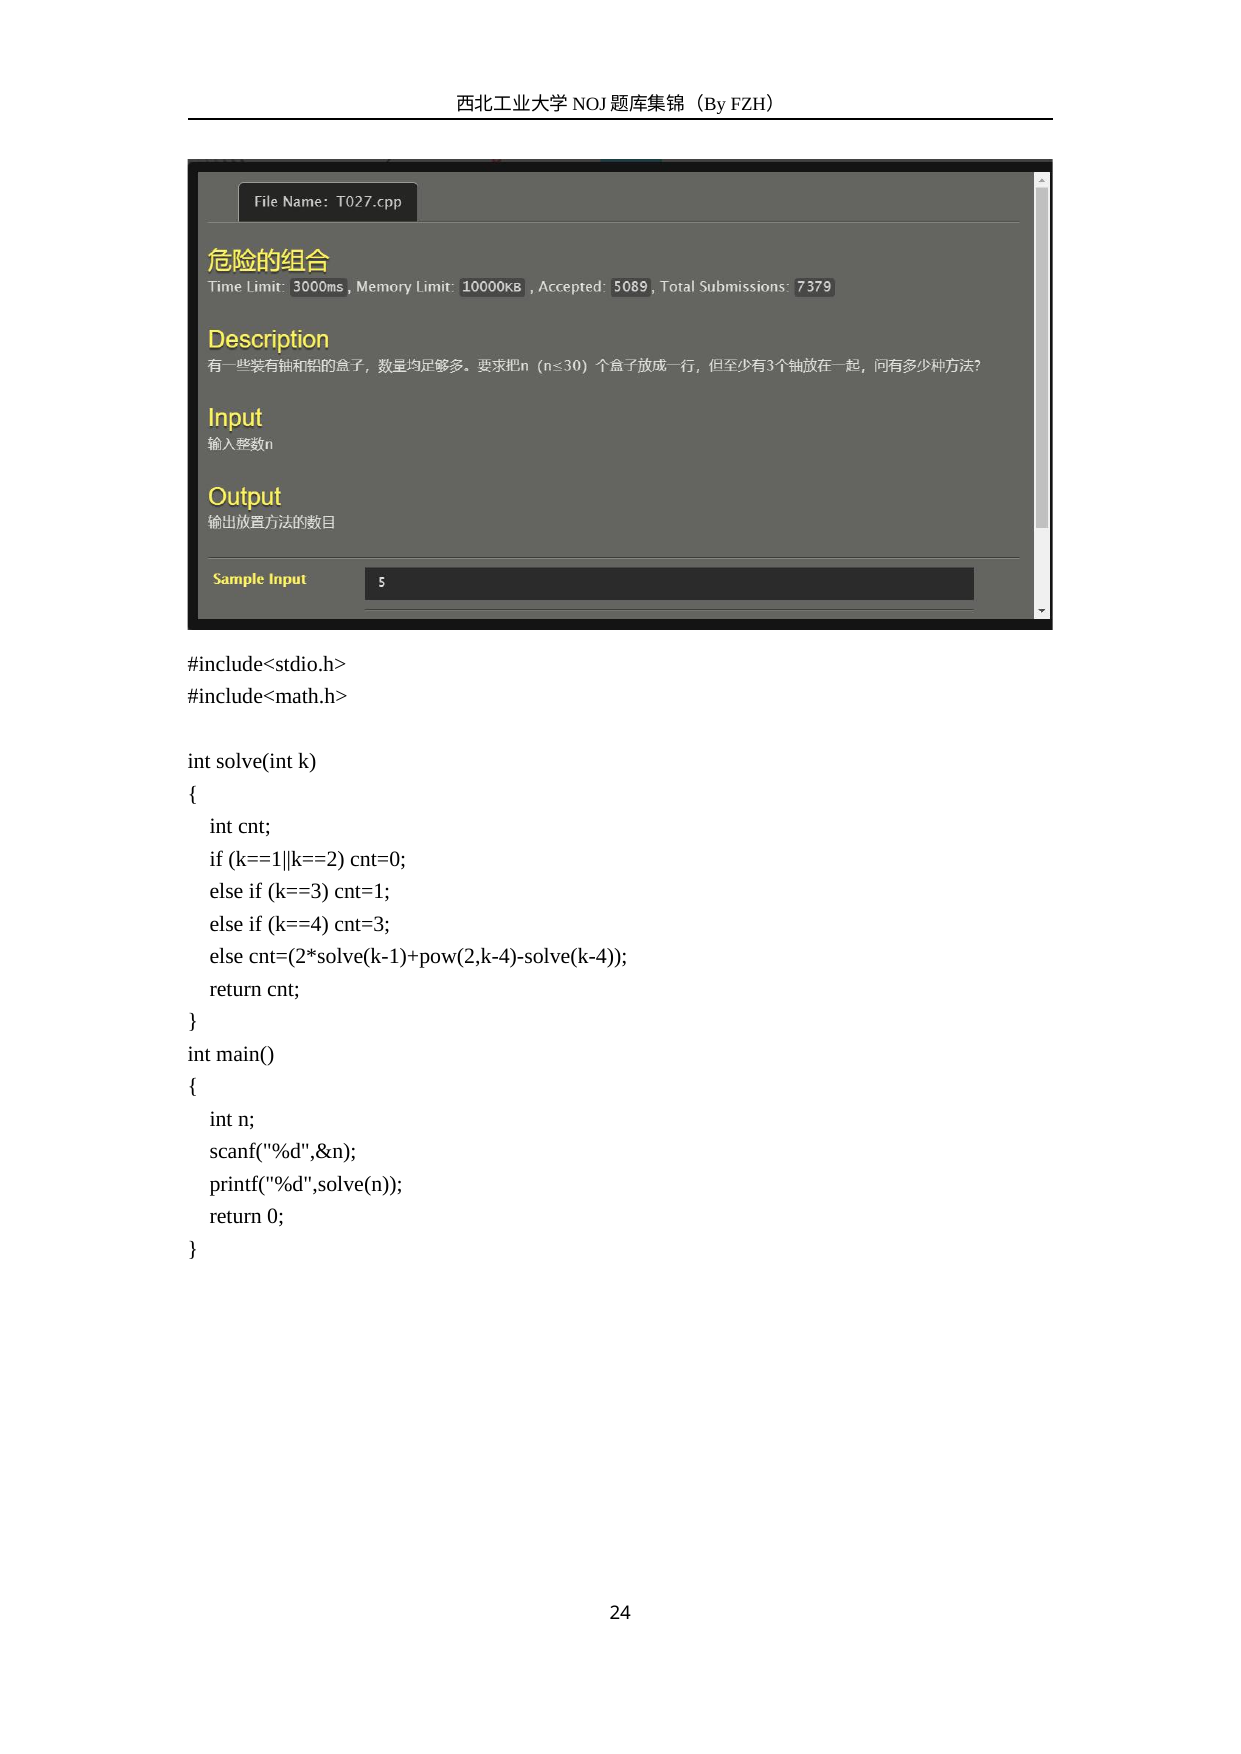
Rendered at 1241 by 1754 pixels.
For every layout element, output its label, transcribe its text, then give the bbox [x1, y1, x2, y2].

text int n; [187, 1102, 1053, 1135]
text #include<stdio.h> [187, 647, 1053, 680]
text else if (k==3) cnt=1; [187, 875, 1053, 907]
text int cnt; [187, 810, 1053, 842]
text printf("%d",solve(n)); [187, 1167, 1053, 1200]
text #include<math.h> [187, 680, 1053, 712]
text else cnt=(2*solve(k-1)+pow(2,k-4)-solve(k-4)); [187, 940, 1053, 972]
text scanf("%d",&n); [187, 1135, 1053, 1167]
text } [187, 1232, 1053, 1265]
picture [187, 159, 1053, 630]
text return 0; [187, 1200, 1053, 1232]
text { [187, 1070, 1053, 1102]
text int main() [187, 1037, 1053, 1070]
text } [187, 1005, 1053, 1037]
text if (k==1||k==2) cnt=0; [187, 842, 1053, 875]
text int solve(int k) [187, 745, 1053, 777]
text return cnt; [187, 972, 1053, 1005]
text else if (k==4) cnt=3; [187, 907, 1053, 940]
text { [187, 777, 1053, 810]
